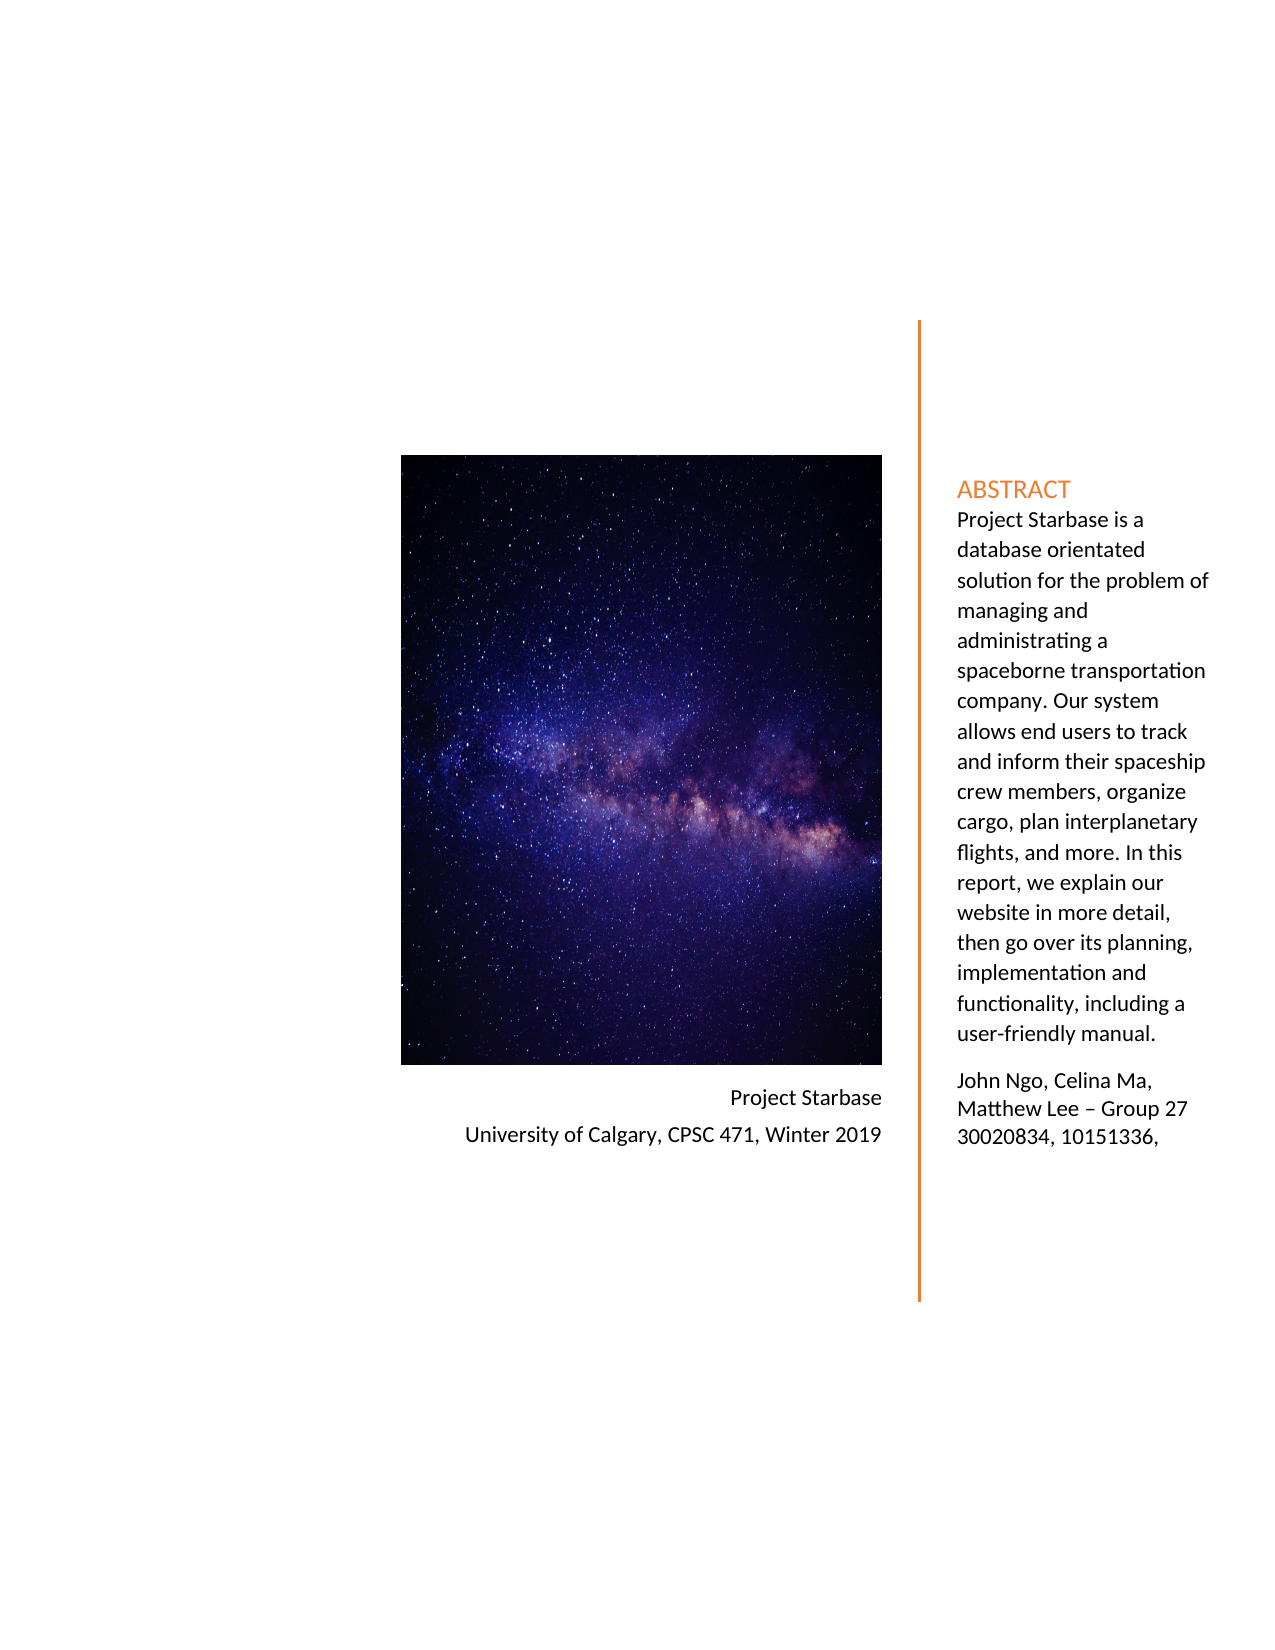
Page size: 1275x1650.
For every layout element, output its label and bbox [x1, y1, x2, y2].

picture [401, 455, 882, 1065]
